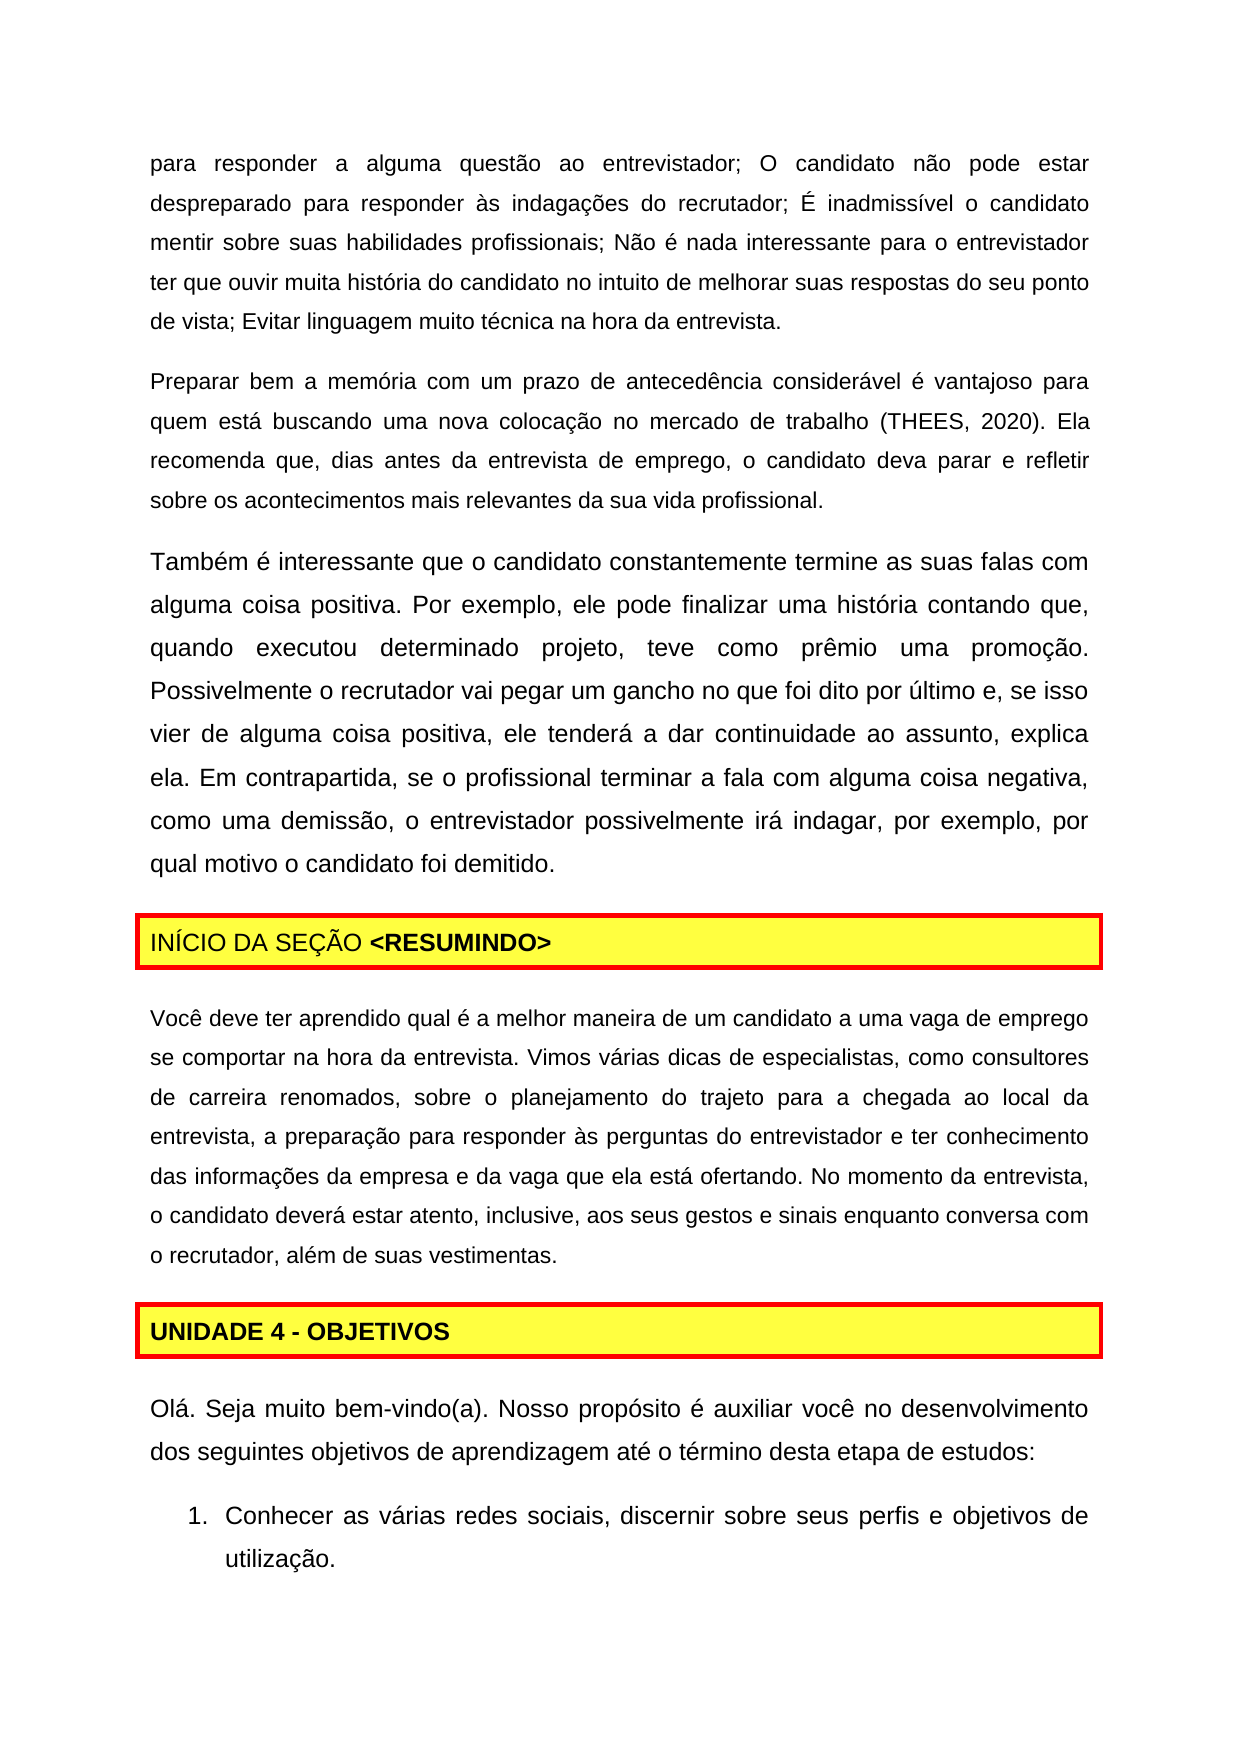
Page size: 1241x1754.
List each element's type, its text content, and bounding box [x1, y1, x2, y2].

text Preparar bem a memória com um prazo de antecedência considerável é vantajoso para quem está buscando uma nova colocação no mercado de trabalho (THEES, 2020). Ela recomenda que, dias antes da entrevista de emprego, o candidato deva parar e refletir sobre os acontecimentos mais relevantes da sua vida profissional. [150, 368, 1090, 513]
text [150, 150, 1090, 334]
subtitle UNIDADE 4 - OBJETIVOS [140, 1307, 1099, 1354]
text Olá. Seja muito bem-vindo(a). Nosso propósito é auxiliar você no desenvolvimento dos seguintes objetivos de aprendizagem até o término desta etapa de estudos: [150, 1394, 1090, 1466]
text Você deve ter aprendido qual é a melhor maneira de um candidato a uma vaga de emprego se comportar na hora da entrevista. Vimos várias dicas de especialistas, como consultores de carreira renomados, sobre o planejamento do trajeto para a chegada ao local da entrevista, a preparação para responder às perguntas do entrevistador e ter conhecimento das informações da empresa e da vaga que ela está ofertando. No momento da entrevista, o candidato deverá estar atento, inclusive, aos seus gestos e sinais enquanto conversa com o recrutador, além de suas vestimentas. [150, 1005, 1090, 1268]
list Conhecer as várias redes sociais, discernir sobre seus perfis e objetivos de utilização. [187, 1501, 1090, 1573]
text Também é interessante que o candidato constantemente termine as suas falas com alguma coisa positiva. Por exemplo, ele pode finalizar uma história contando que, quando executou determinado projeto, teve como prêmio uma promoção. Possivelmente o recrutador vai pegar um gancho no que foi dito por último e, se isso vier de alguma coisa positiva, ele tenderá a dar continuidade ao assunto, explica ela. Em contrapartida, se o profissional terminar a fala com alguma coisa negativa, como uma demissão, o entrevistador possivelmente irá indagar, por exemplo, por qual motivo o candidato foi demitido. [150, 547, 1090, 878]
subtitle INÍCIO DA SEÇÃO <RESUMINDO> [140, 918, 1099, 965]
